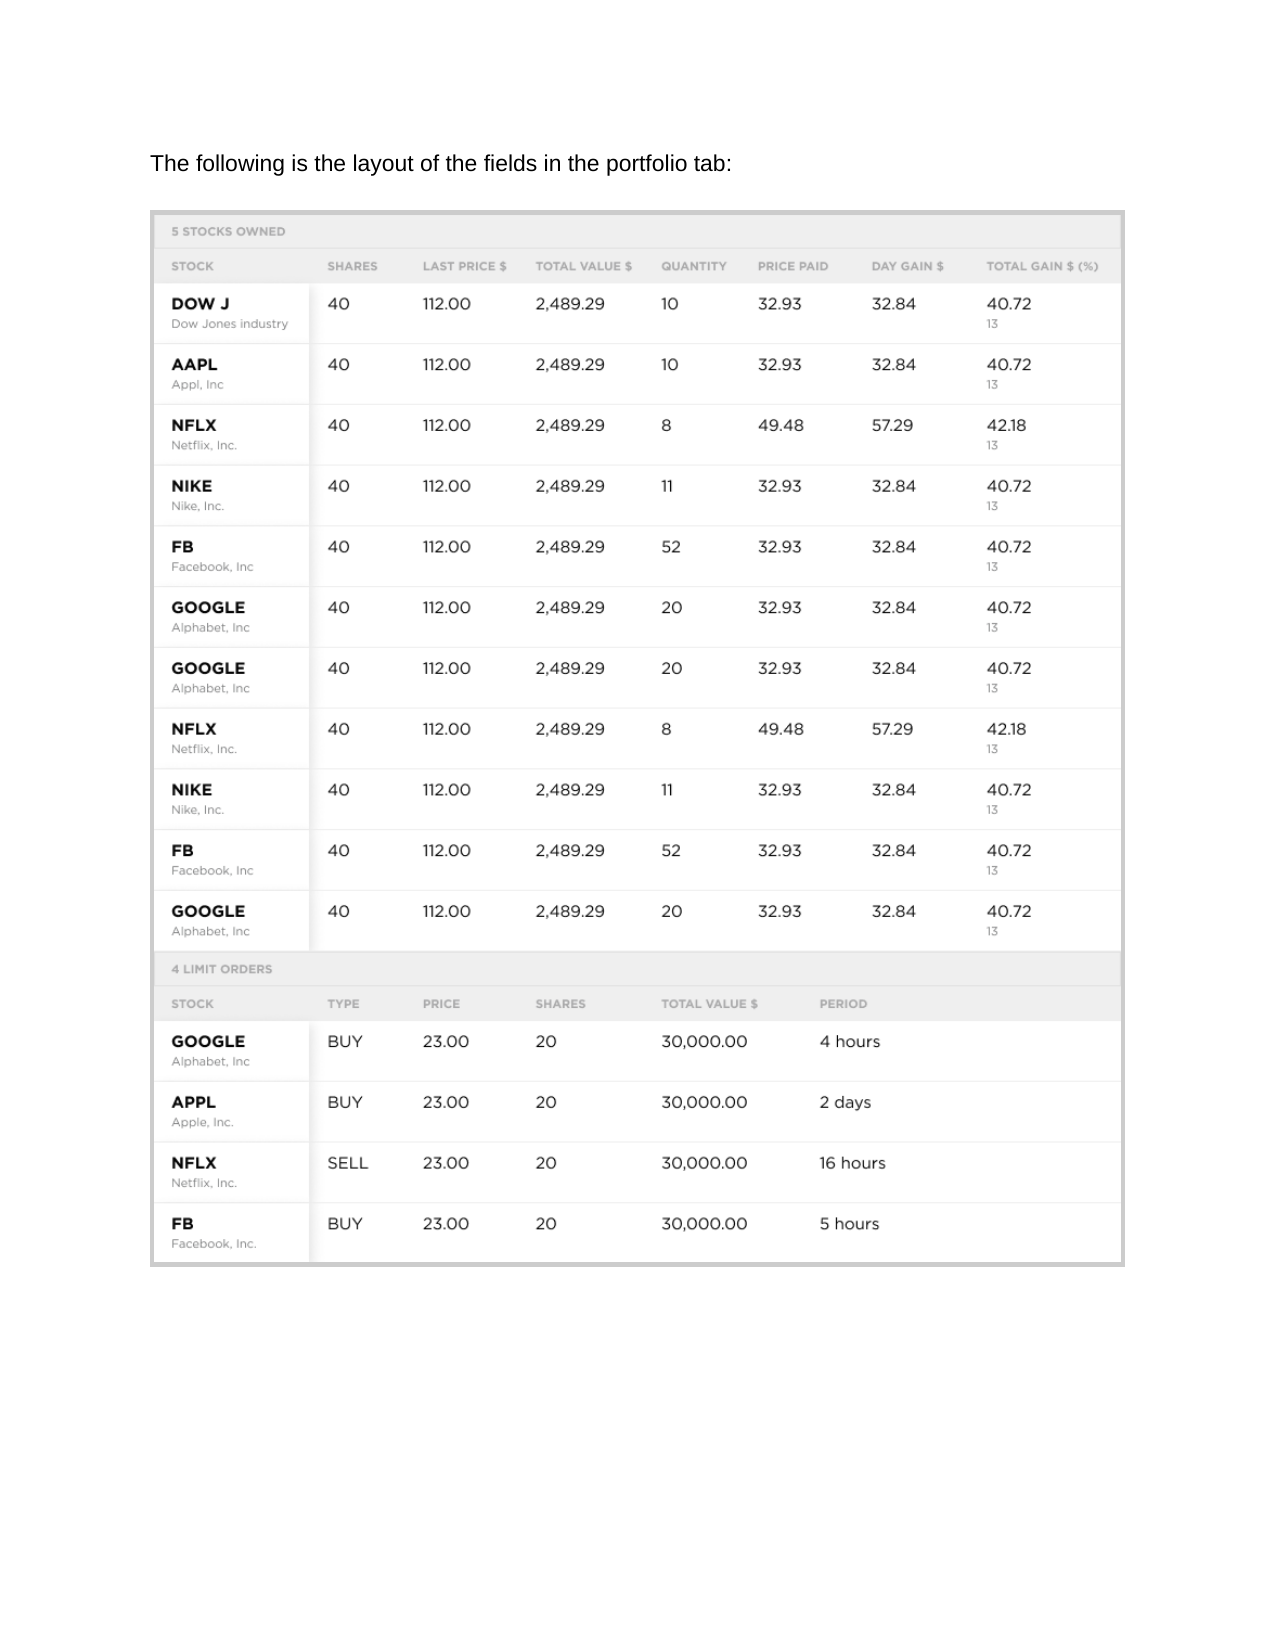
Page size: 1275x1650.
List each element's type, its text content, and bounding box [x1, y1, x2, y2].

picture [154, 215, 1121, 1262]
text The following is the layout of the fields in the portfolio tab: [150, 150, 1125, 176]
